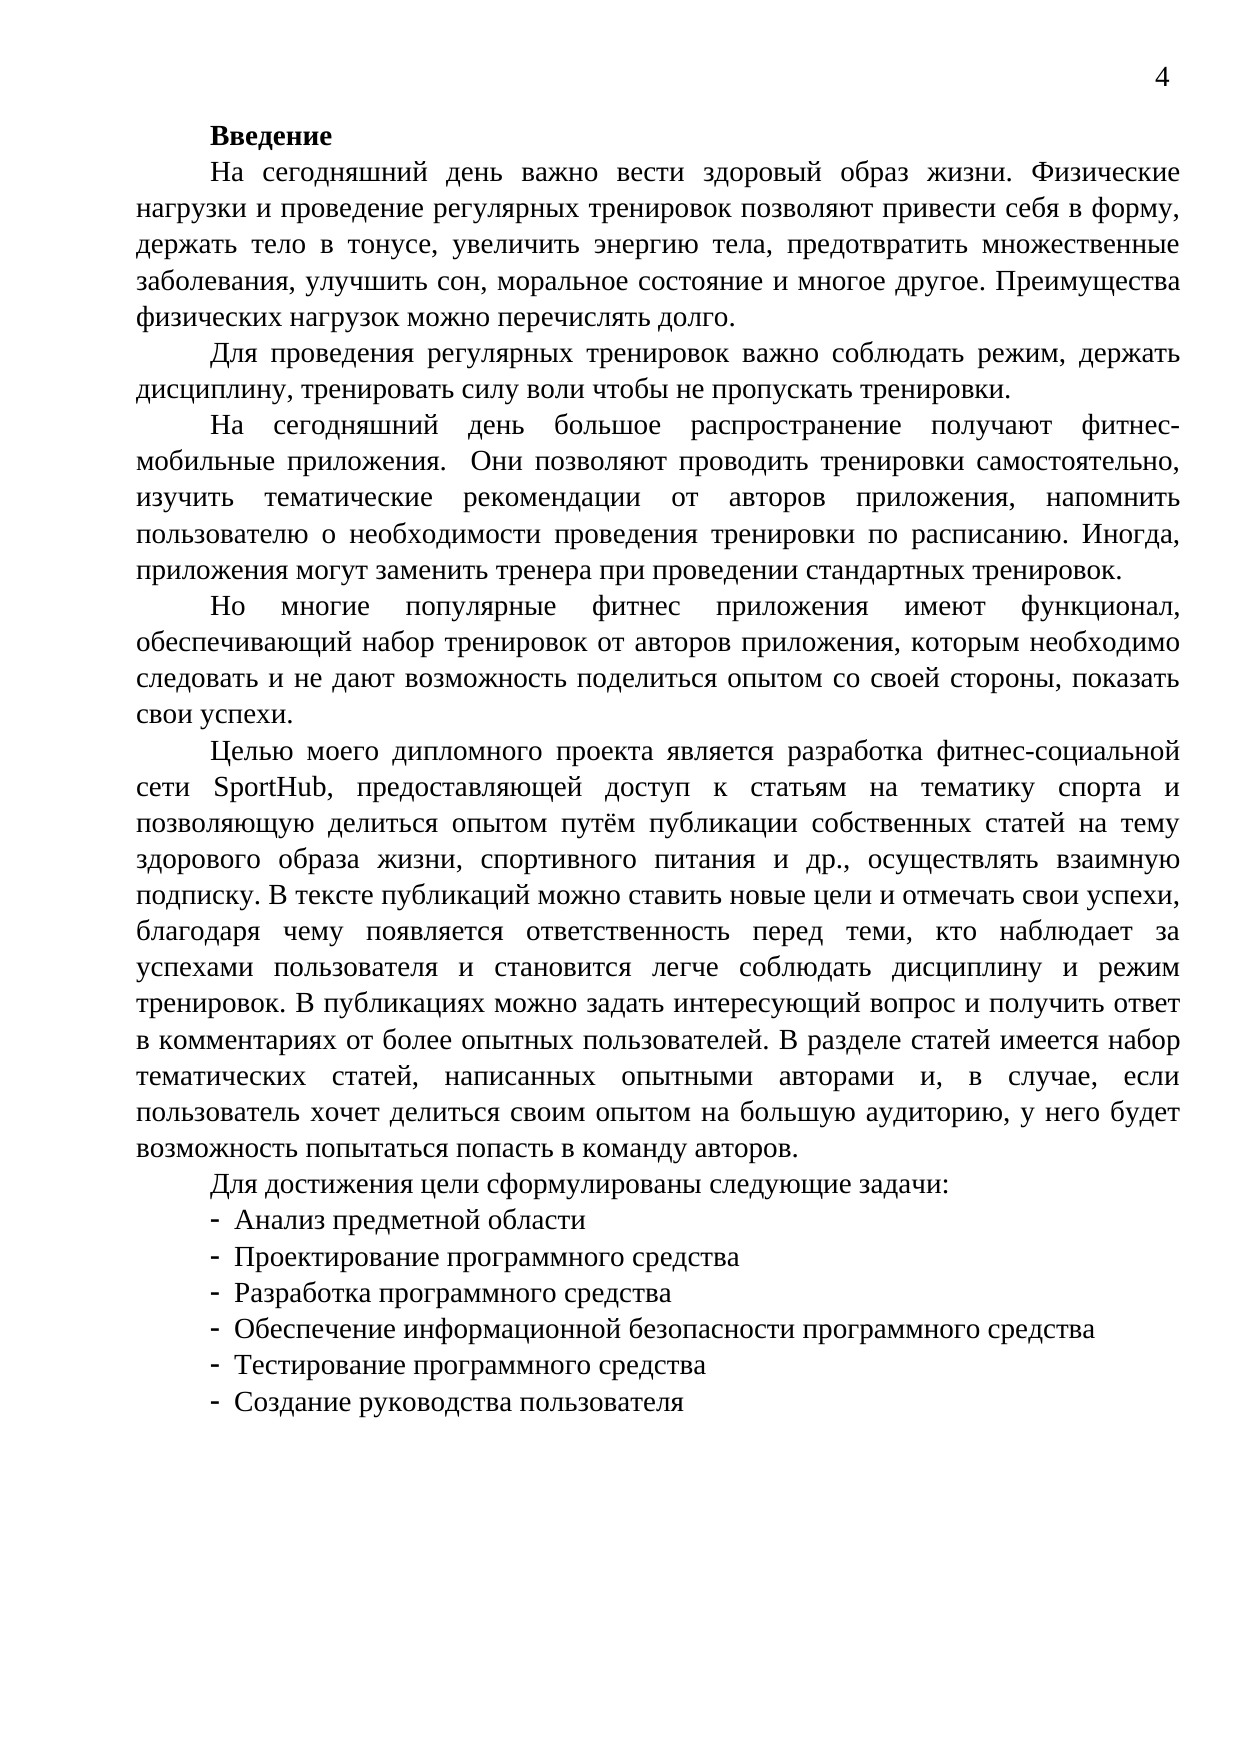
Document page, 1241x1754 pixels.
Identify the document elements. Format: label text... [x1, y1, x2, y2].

text Введение [136, 118, 1181, 152]
list Создание руководства пользователя [136, 1384, 1181, 1417]
text На сегодняшний день большое распространение получают фитнес-мобильные приложения. Они позволяют проводить тренировки самостоятельно, изучить тематические рекомендации от авторов приложения, напомнить пользователю о необходимости проведения тренировки по расписанию. Иногда, приложения могут заменить тренера при проведении стандартных тренировок. [136, 407, 1181, 585]
text Целью моего дипломного проекта является разработка фитнес-социальной сети SportHub, предоставляющей доступ к статьям на тематику спорта и позволяющую делиться опытом путём публикации собственных статей на тему здорового образа жизни, спортивного питания и др., осуществлять взаимную подписку. В тексте публикаций можно ставить новые цели и отмечать свои успехи, благодаря чему появляется ответственность перед теми, кто наблюдает за успехами пользователя и становится легче соблюдать дисциплину и режим тренировок. В публикациях можно задать интересующий вопрос и получить ответ в комментариях от более опытных пользователей. В разделе статей имеется набор тематических статей, написанных опытными авторами и, в случае, если пользователь хочет делиться своим опытом на большую аудиторию, у него будет возможность попытаться попасть в команду авторов. [136, 733, 1181, 1164]
list Проектирование программного средства [136, 1239, 1181, 1272]
text Но многие популярные фитнес приложения имеют функционал, обеспечивающий набор тренировок от авторов приложения, которым необходимо следовать и не дают возможность поделиться опытом со своей стороны, показать свои успехи. [136, 588, 1181, 730]
list Анализ предметной области [136, 1202, 1181, 1236]
list Разработка программного средства [136, 1275, 1181, 1309]
text На сегодняшний день важно вести здоровый образ жизни. Физические нагрузки и проведение регулярных тренировок позволяют привести себя в форму, держать тело в тонусе, увеличить энергию тела, предотвратить множественные заболевания, улучшить сон, моральное состояние и многое другое. Преимущества физических нагрузок можно перечислять долго. [136, 154, 1181, 332]
list Обеспечение информационной безопасности программного средства [136, 1311, 1181, 1345]
text Для достижения цели сформулированы следующие задачи: [136, 1166, 1181, 1200]
list Тестирование программного средства [136, 1347, 1181, 1381]
text Для проведения регулярных тренировок важно соблюдать режим, держать дисциплину, тренировать силу воли чтобы не пропускать тренировки. [136, 335, 1181, 405]
